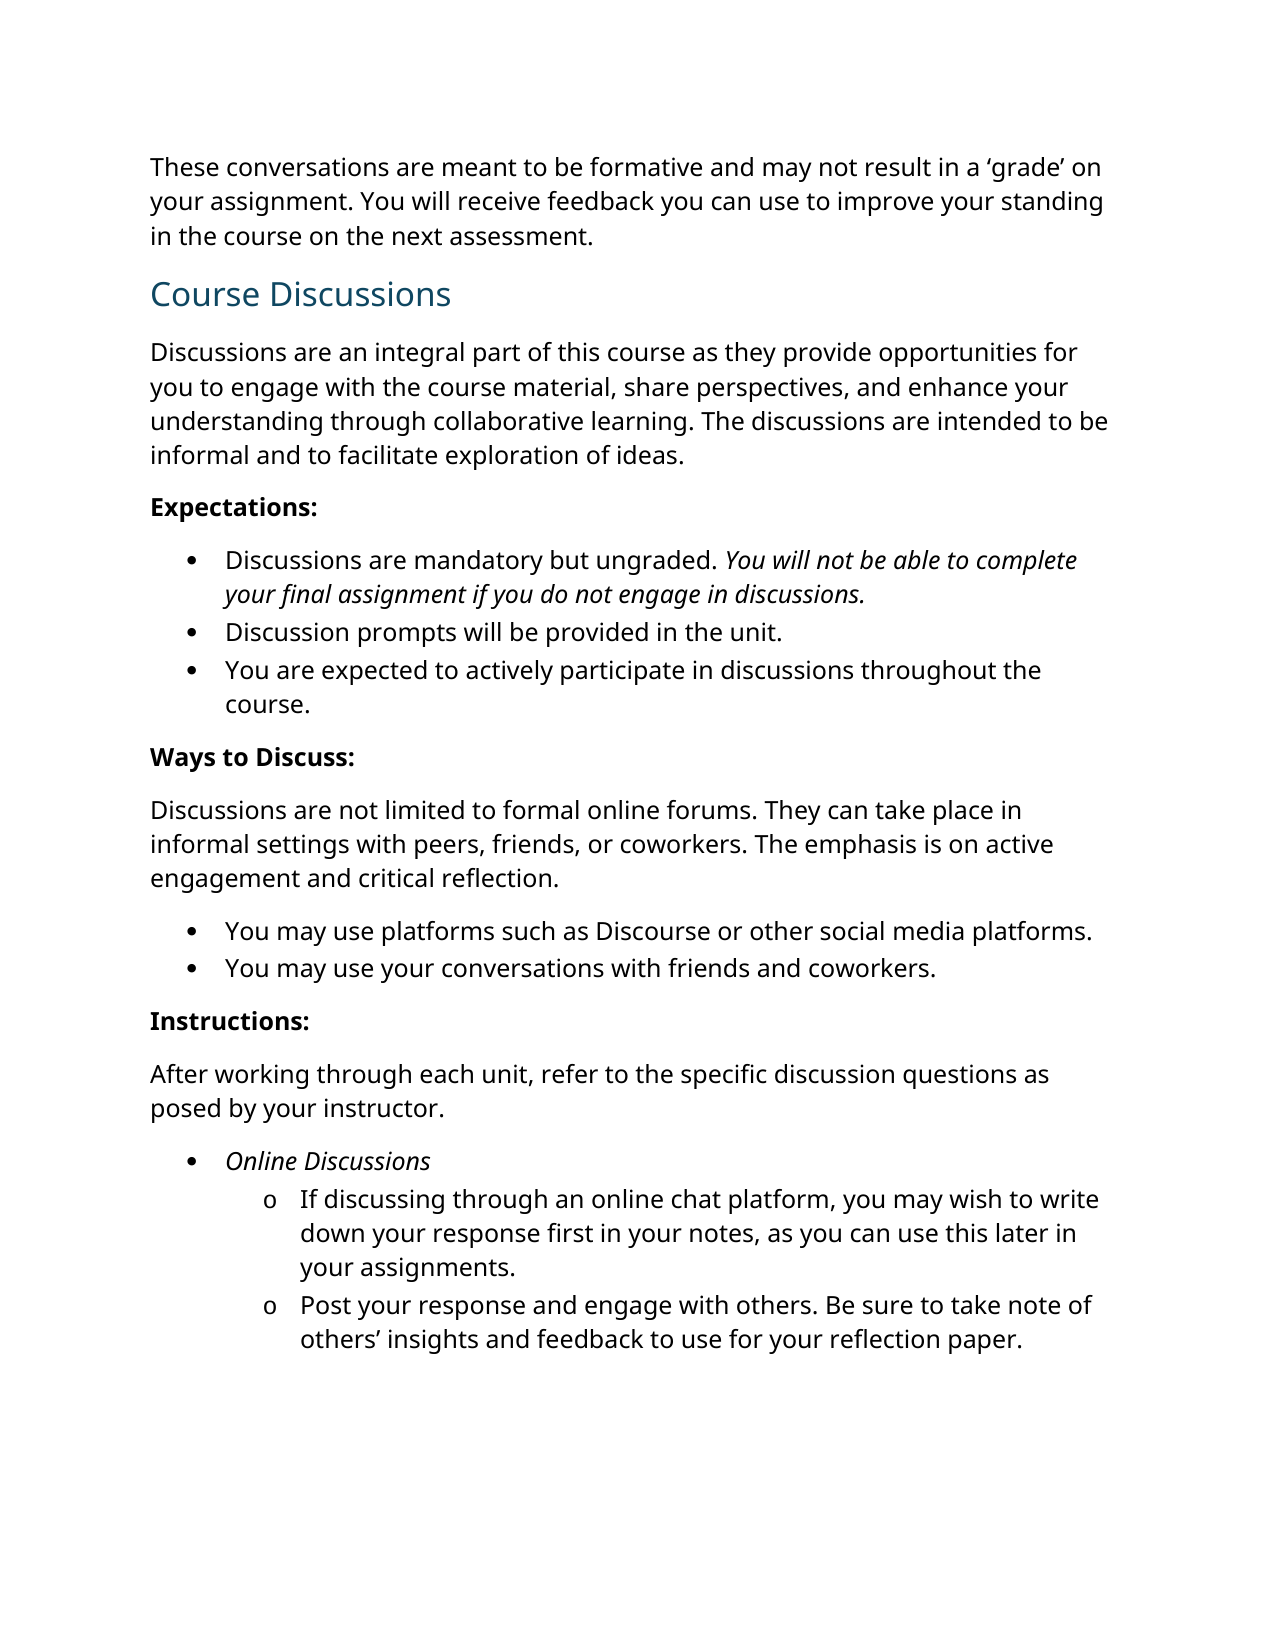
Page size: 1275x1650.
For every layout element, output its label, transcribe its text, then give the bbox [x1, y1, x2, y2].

list Post your response and engage with others. Be sure to take note of others’ insights and feedback to use for your reflection paper. [262, 1287, 1125, 1356]
subtitle Course Discussions [150, 271, 1125, 316]
text Discussions are not limited to formal online forums. They can take place in informal settings with peers, friends, or coworkers. The emphasis is on active engagement and critical reflection. [150, 792, 1125, 894]
list Discussion prompts will be provided in the unit. [187, 615, 1125, 649]
text These conversations are meant to be formative and may not result in a ‘grade’ on your assignment. You will receive feedback you can use to improve your standing in the course on the next assessment. [150, 150, 1125, 252]
text Ways to Discuss: [150, 739, 1125, 773]
list Online Discussions [187, 1143, 1125, 1178]
list You may use your conversations with friends and coworkers. [187, 951, 1125, 985]
text Instructions: [150, 1004, 1125, 1038]
list You are expected to actively participate in discussions throughout the course. [187, 653, 1125, 721]
list You may use platforms such as Discourse or other social media platforms. [187, 913, 1125, 947]
text Expectations: [150, 490, 1125, 524]
list If discussing through an online chat platform, you may wish to write down your response first in your notes, as you can use this later in your assignments. [262, 1181, 1125, 1284]
list Discussions are mandatory but ungraded. You will not be able to complete your final assignment if you do not engage in discussions. [187, 543, 1125, 611]
text Discussions are an integral part of this course as they provide opportunities for you to engage with the course material, share perspectives, and enhance your understanding through collaborative learning. The discussions are intended to be informal and to facilitate exploration of ideas. [150, 335, 1125, 471]
text After working through each unit, refer to the specific discussion questions as posed by your instructor. [150, 1057, 1125, 1125]
